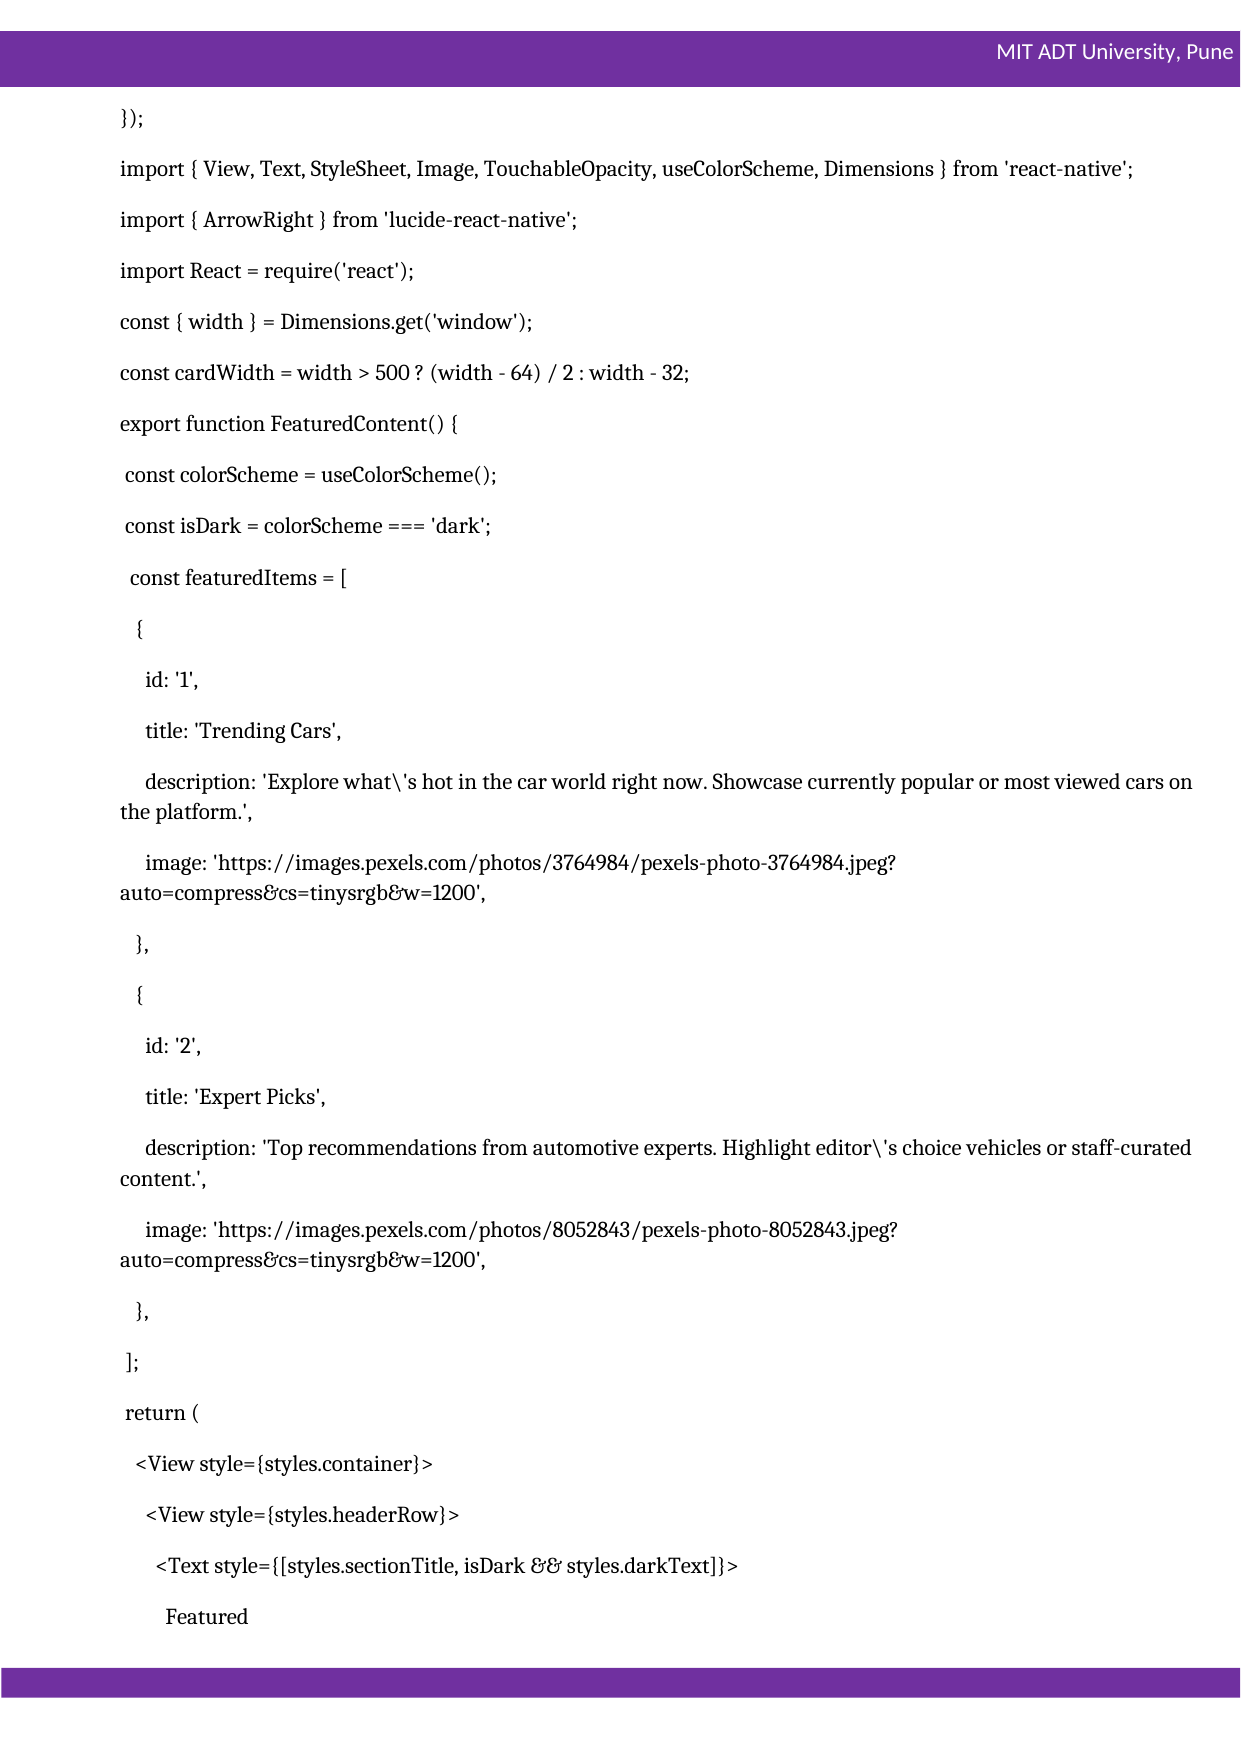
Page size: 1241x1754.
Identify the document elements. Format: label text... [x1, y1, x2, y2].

text { [120, 982, 1195, 1008]
text <View style={styles.headerRow}> [120, 1502, 1195, 1528]
text }, [120, 1298, 1195, 1324]
text import { View, Text, StyleSheet, Image, TouchableOpacity, useColorScheme, Dimensions } from 'react-native'; [120, 156, 1195, 182]
text image: 'https://images.pexels.com/photos/3764984/pexels-photo-3764984.jpeg?auto=compress&cs=tinysrgb&w=1200', [120, 850, 1195, 906]
text { [120, 615, 1195, 642]
text import { ArrowRight } from 'lucide-react-native'; [120, 207, 1195, 233]
text description: 'Explore what\'s hot in the car world right now. Showcase currently popular or most viewed cars on the platform.', [120, 768, 1195, 825]
text return ( [120, 1400, 1195, 1426]
text const colorScheme = useColorScheme(); [120, 462, 1195, 489]
text const isDark = colorScheme === 'dark'; [120, 513, 1195, 540]
text Featured [120, 1604, 1195, 1630]
text import React = require('react'); [120, 258, 1195, 284]
text id: '1', [120, 666, 1195, 693]
text title: 'Trending Cars', [120, 717, 1195, 744]
text image: 'https://images.pexels.com/photos/8052843/pexels-photo-8052843.jpeg?auto=compress&cs=tinysrgb&w=1200', [120, 1216, 1195, 1273]
text const cardWidth = width > 500 ? (width - 64) / 2 : width - 32; [120, 360, 1195, 387]
text title: 'Expert Picks', [120, 1084, 1195, 1111]
text const featuredItems = [ [120, 564, 1195, 591]
text }, [120, 931, 1195, 957]
text const { width } = Dimensions.get('window'); [120, 309, 1195, 336]
text <Text style={[styles.sectionTitle, isDark && styles.darkText]}> [120, 1553, 1195, 1579]
text <View style={styles.container}> [120, 1451, 1195, 1477]
text ]; [120, 1349, 1195, 1375]
text description: 'Top recommendations from automotive experts. Highlight editor\'s choice vehicles or staff-curated content.', [120, 1135, 1195, 1192]
text }); [120, 105, 1195, 131]
text export function FeaturedContent() { [120, 411, 1195, 438]
text id: '2', [120, 1033, 1195, 1059]
